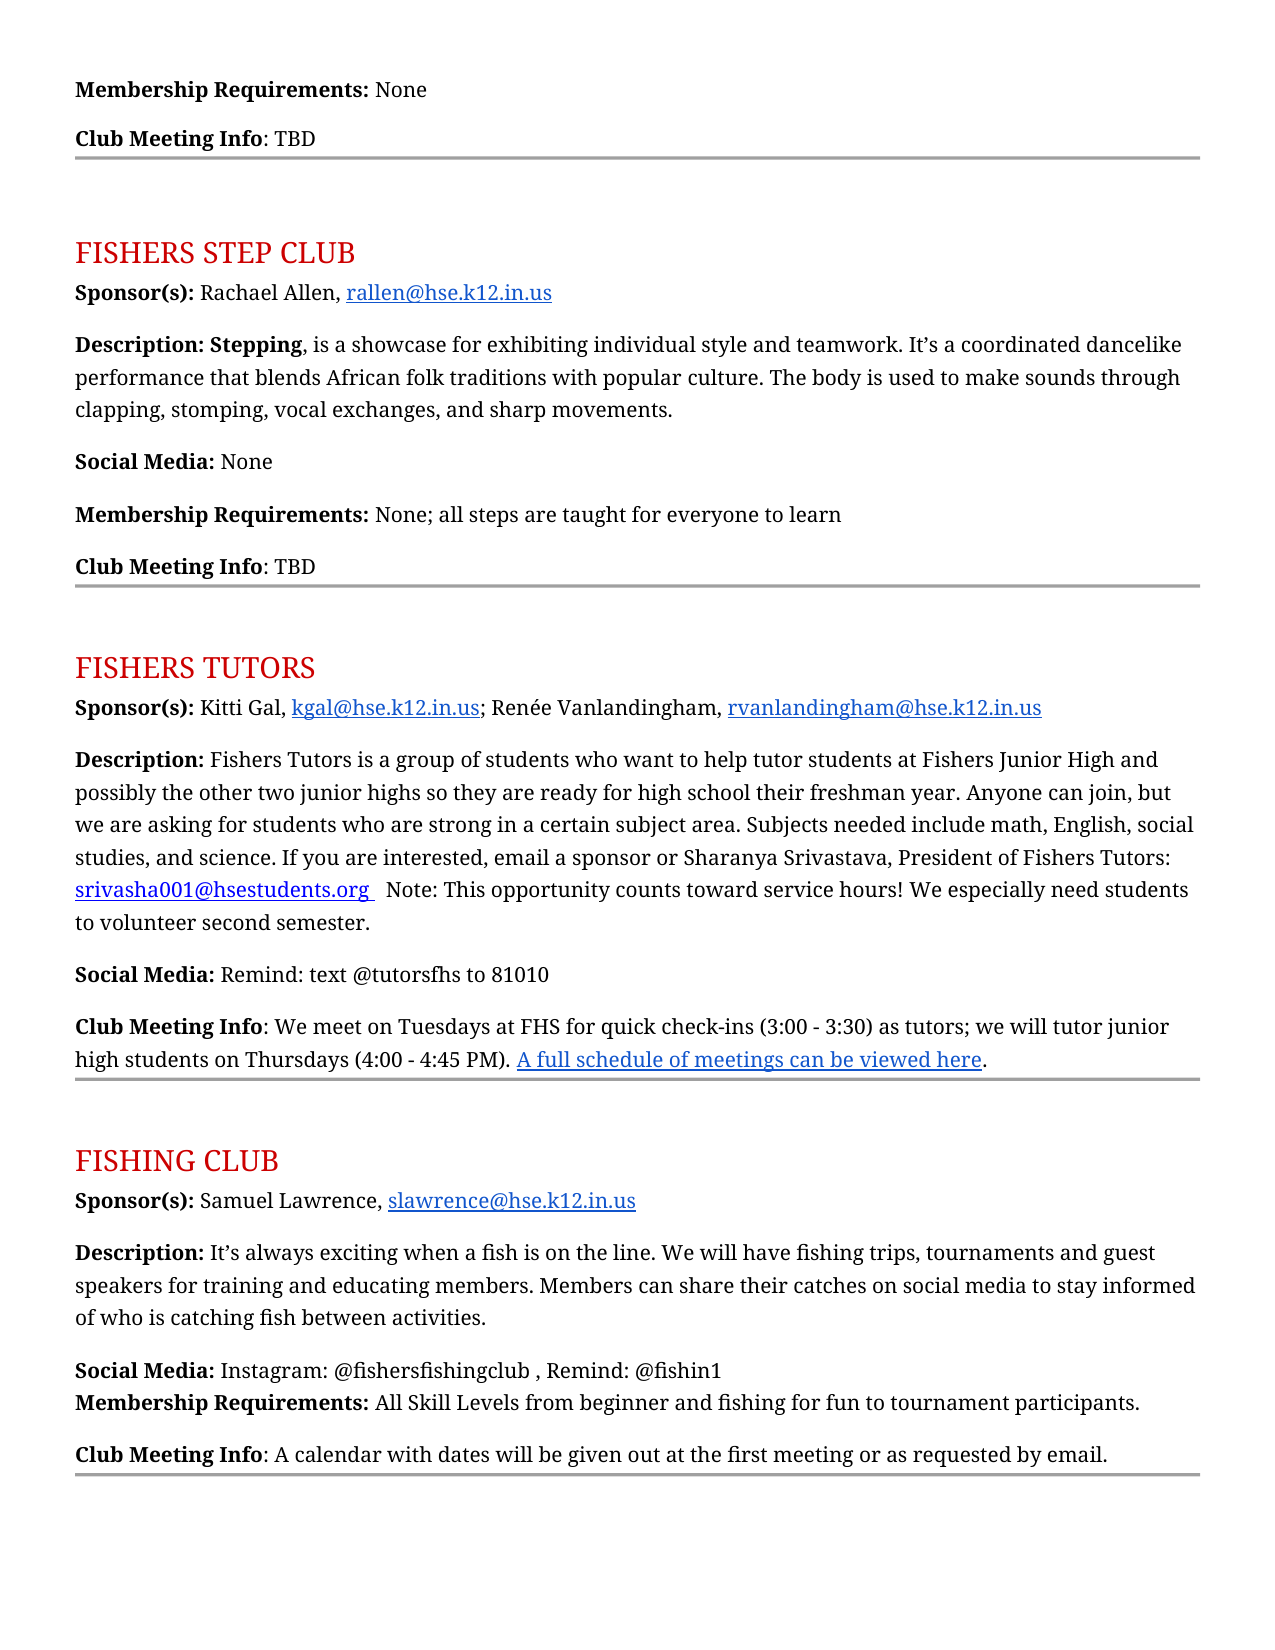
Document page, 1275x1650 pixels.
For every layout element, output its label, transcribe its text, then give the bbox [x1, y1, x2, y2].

text Description: It’s always exciting when a fish is on the line. We will have fishing trips, tournaments and guest speakers for training and educating members. Members can share their catches on social media to stay informed of who is catching fish between activities. [75, 1238, 1200, 1332]
text FISHING CLUB [75, 1141, 1200, 1180]
text Sponsor(s): Samuel Lawrence, slawrence@hse.k12.in.us [75, 1186, 1200, 1214]
text Club Meeting Info: TBD [75, 552, 1200, 580]
text Social Media: None [75, 447, 1200, 476]
text Description: Stepping, is a showcase for exhibiting individual style and teamwork. It’s a coordinated dancelike performance that blends African folk traditions with popular culture. The body is used to make sounds through clapping, stomping, vocal exchanges, and sharp movements. [75, 330, 1200, 424]
text Social Media: Remind: text @tutorsfhs to 81010 [75, 960, 1200, 989]
text Club Meeting Info: We meet on Tuesdays at FHS for quick check-ins (3:00 - 3:30) as tutors; we will tutor junior high students on Thursdays (4:00 - 4:45 PM). A full schedule of meetings can be viewed here. [75, 1012, 1200, 1073]
text Sponsor(s): Kitti Gal, kgal@hse.k12.in.us; Renée Vanlandingham, rvanlandingham@hse.k12.in.us [75, 693, 1200, 721]
text FISHERS TUTORS [75, 647, 1200, 687]
text Club Meeting Info: A calendar with dates will be given out at the first meeting or as requested by email. [75, 1441, 1200, 1469]
text Membership Requirements: All Skill Levels from beginner and fishing for fun to tournament participants. [75, 1388, 1200, 1417]
text Description: Fishers Tutors is a group of students who want to help tutor students at Fishers Junior High and possibly the other two junior highs so they are ready for high school their freshman year. Anyone can join, but we are asking for students who are strong in a certain subject area. Subjects needed include math, English, social studies, and science. If you are interested, email a sponsor or Sharanya Srivastava, President of Fishers Tutors: srivasha001@hsestudents.org Note: This opportunity counts toward service hours! We especially need students to volunteer second semester. [75, 745, 1200, 937]
text Membership Requirements: None; all steps are taught for everyone to learn [75, 500, 1200, 528]
text Club Meeting Info: TBD [75, 124, 1200, 152]
text FISHERS STEP CLUB [75, 232, 1200, 272]
text Membership Requirements: None [75, 75, 1200, 103]
text Sponsor(s): Rachael Allen, rallen@hse.k12.in.us [75, 278, 1200, 306]
text Social Media: Instagram: @fishersfishingclub , Remind: @fishin1 [75, 1356, 1200, 1384]
